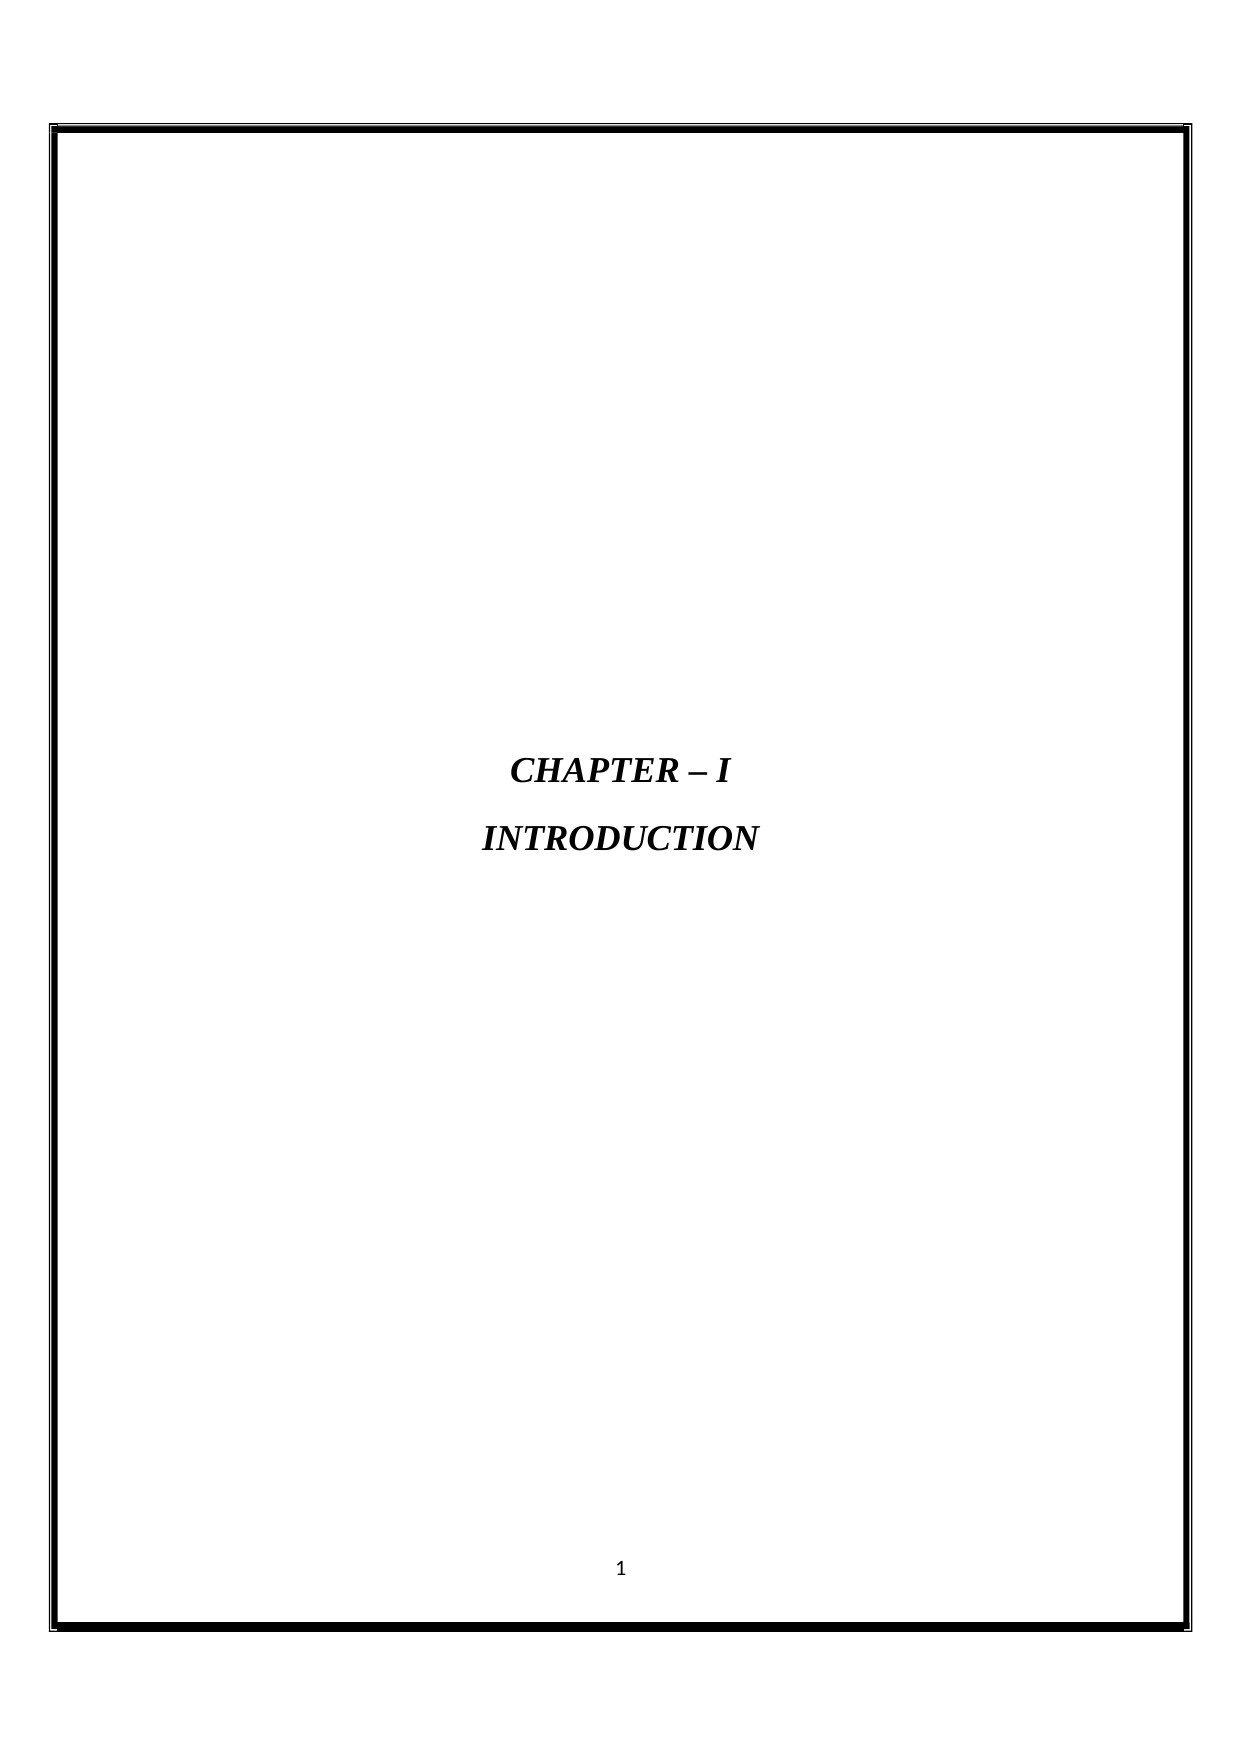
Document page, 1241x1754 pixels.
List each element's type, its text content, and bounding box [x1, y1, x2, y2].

picture [58, 124, 1183, 132]
picture [58, 1623, 1183, 1631]
subtitle CHAPTER – I INTRODUCTION [480, 748, 761, 858]
